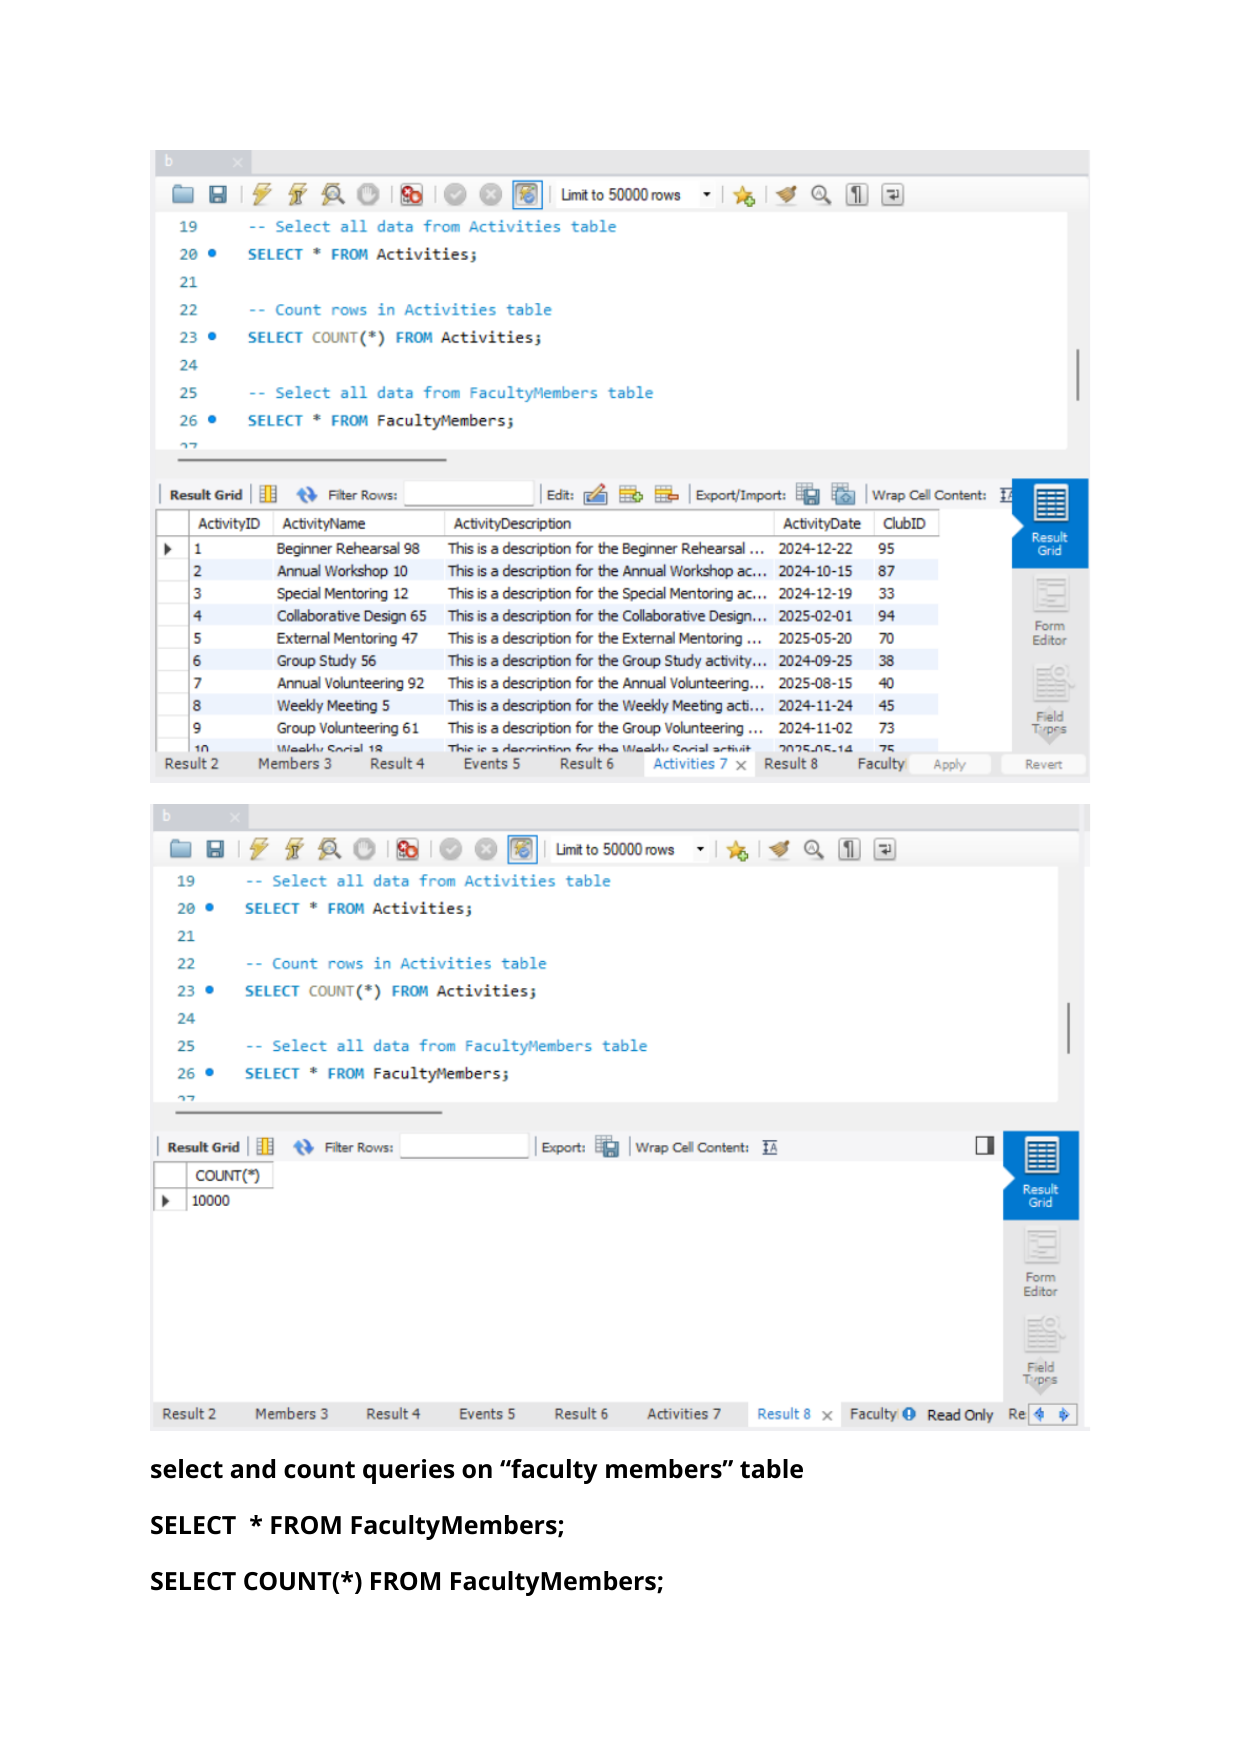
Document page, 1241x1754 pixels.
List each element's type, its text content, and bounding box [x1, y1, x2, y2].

text SELECT COUNT(*) FROM FacultyMembers; [150, 1564, 1090, 1598]
picture [150, 150, 1091, 783]
text SELECT * FROM FacultyMembers; [150, 1508, 1090, 1542]
text select and count queries on “faculty members” table [150, 1452, 1090, 1486]
picture [150, 804, 1091, 1431]
